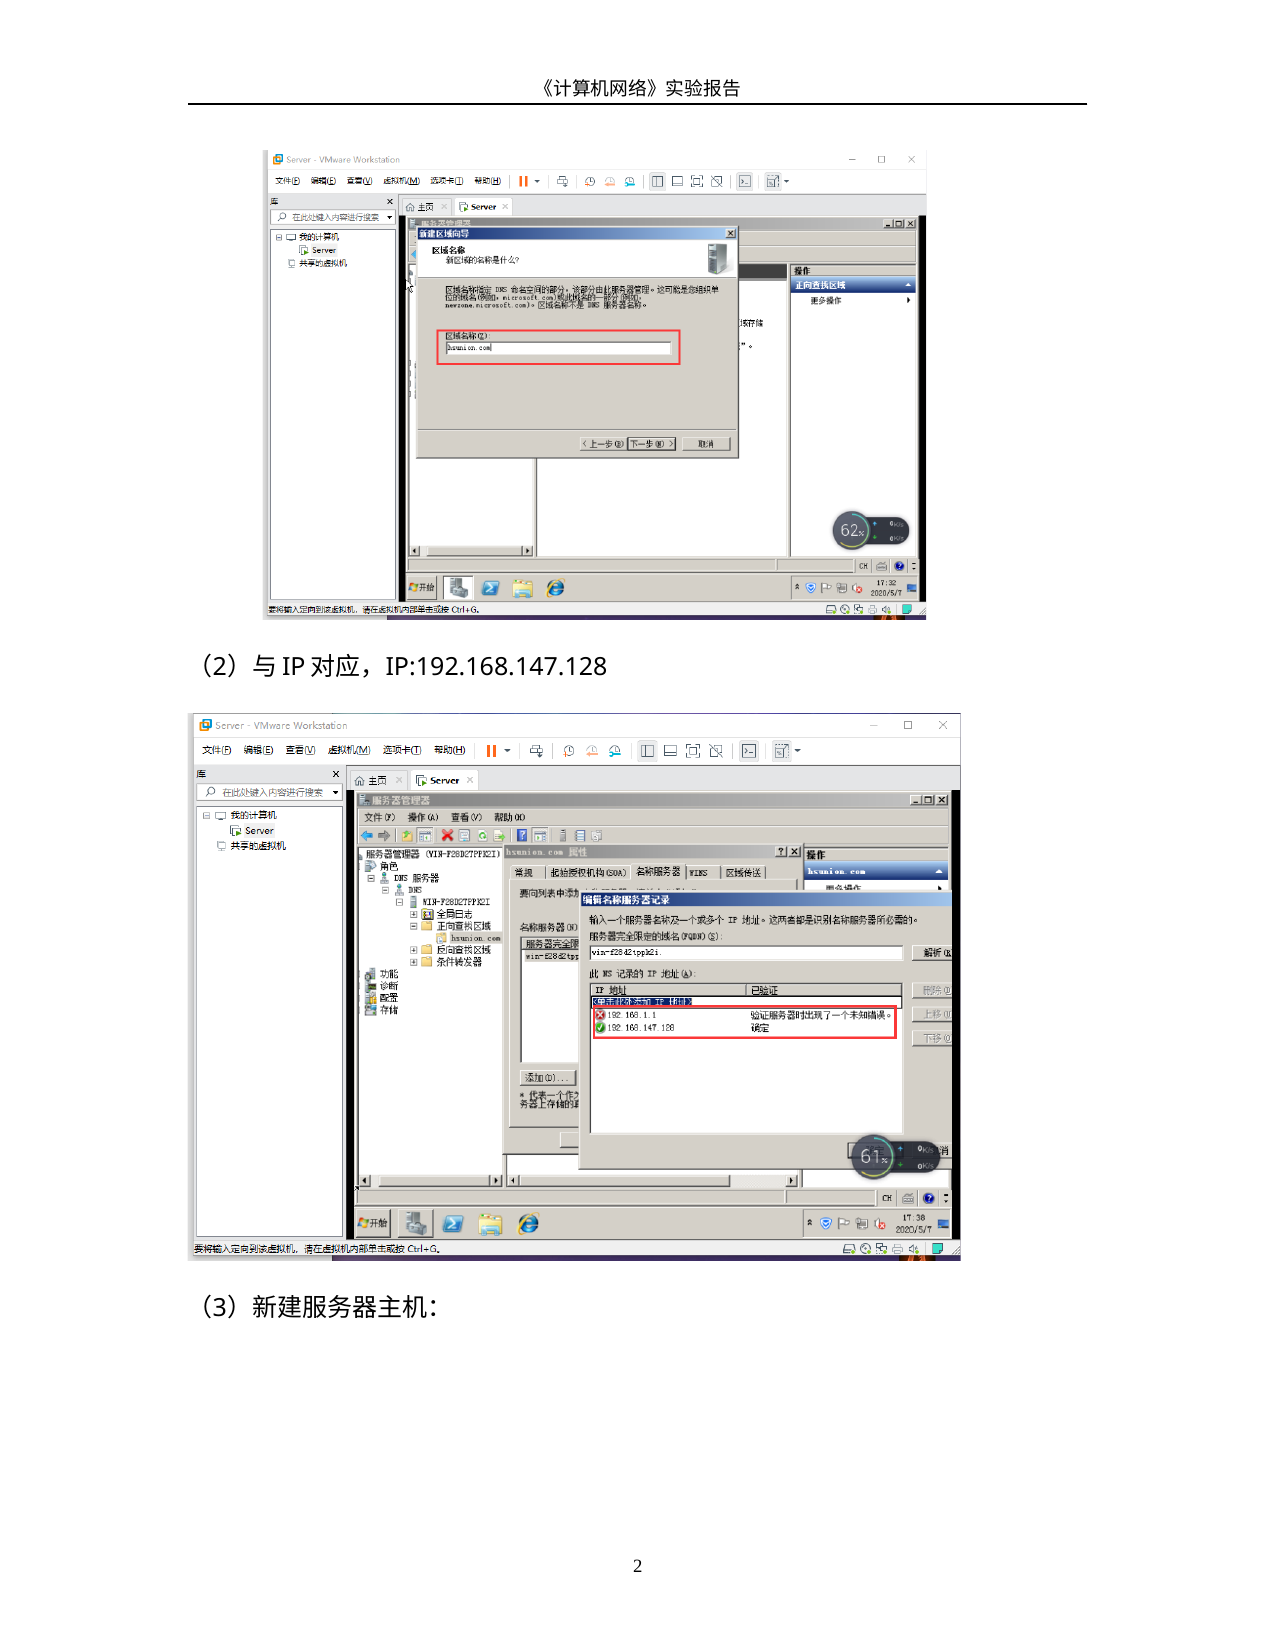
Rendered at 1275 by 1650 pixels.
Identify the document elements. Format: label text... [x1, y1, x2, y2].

list （2）与IP对应，IP:192.168.147.128 [187, 647, 1087, 683]
picture [262, 150, 927, 620]
list 新建服务器主机： [187, 1287, 1087, 1324]
picture [187, 713, 961, 1261]
